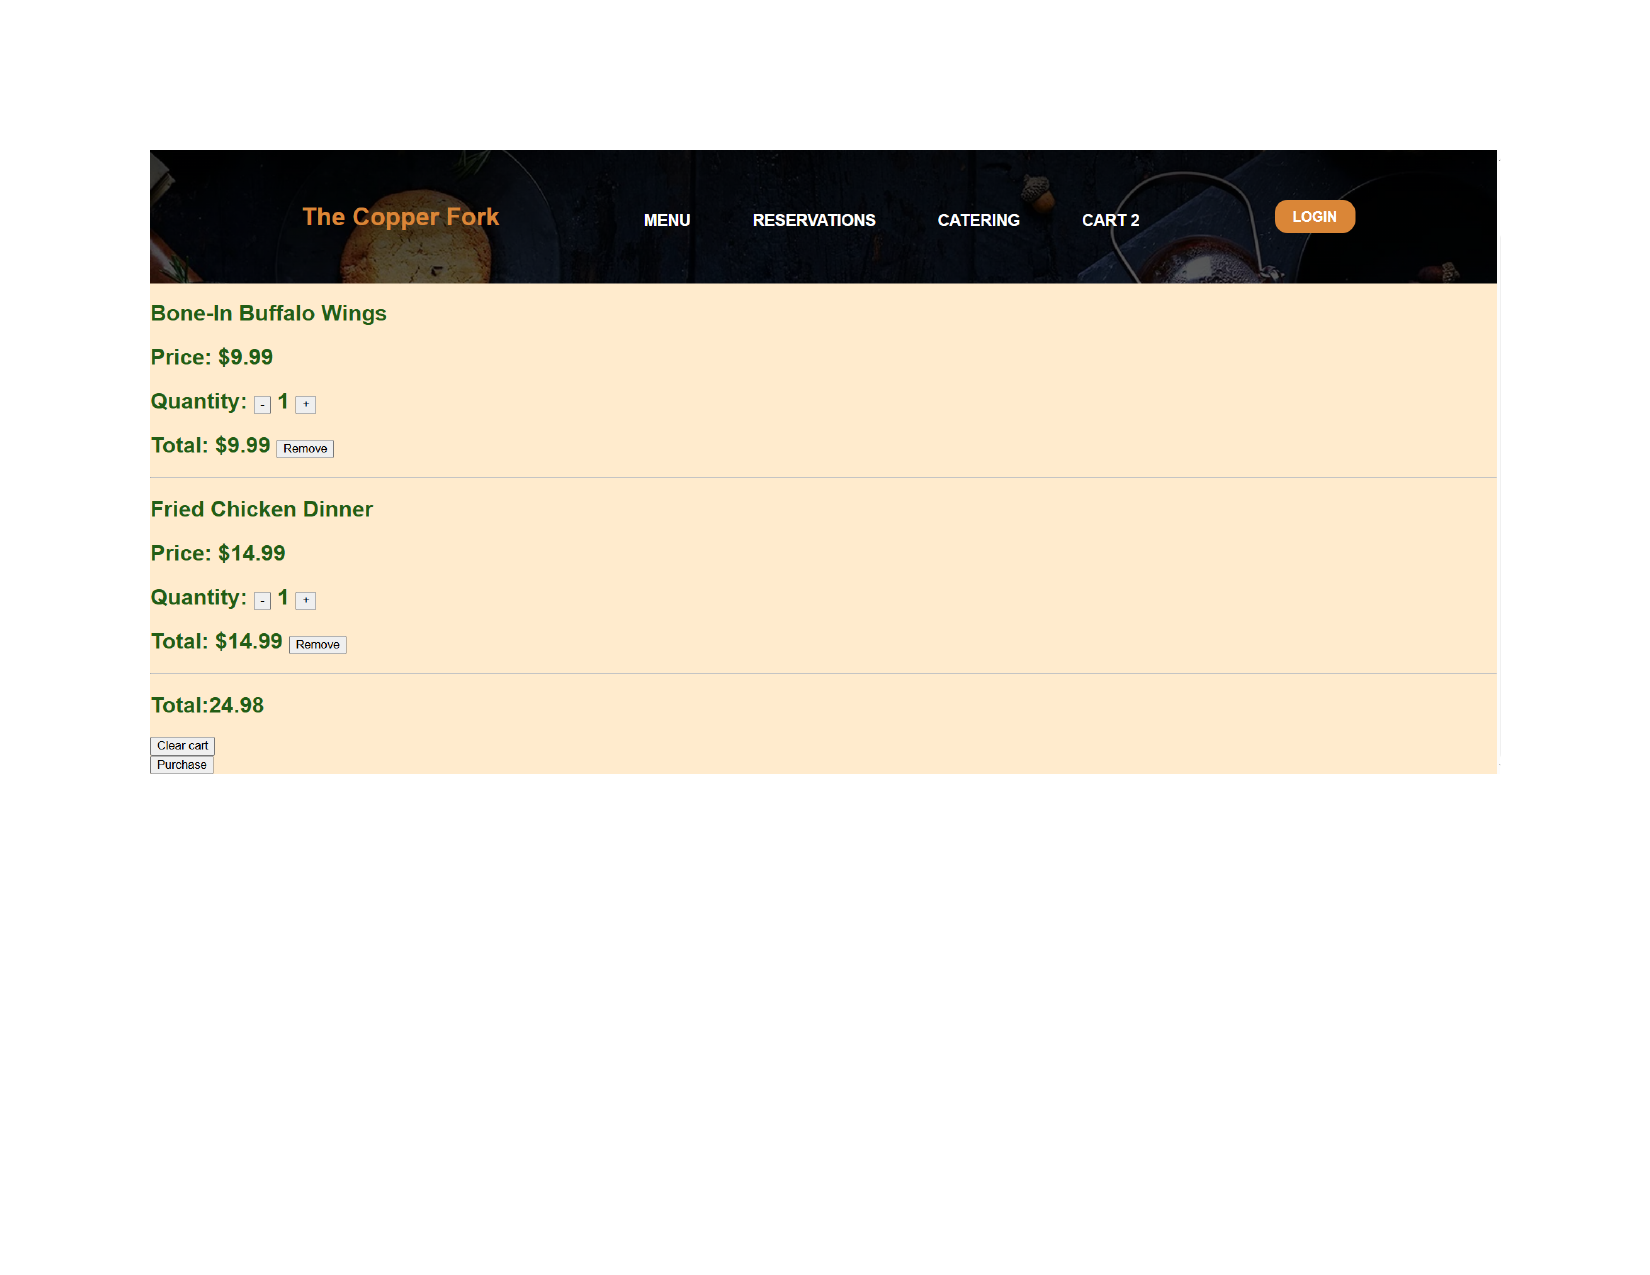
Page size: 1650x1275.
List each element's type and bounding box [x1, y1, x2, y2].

picture [150, 150, 1500, 774]
